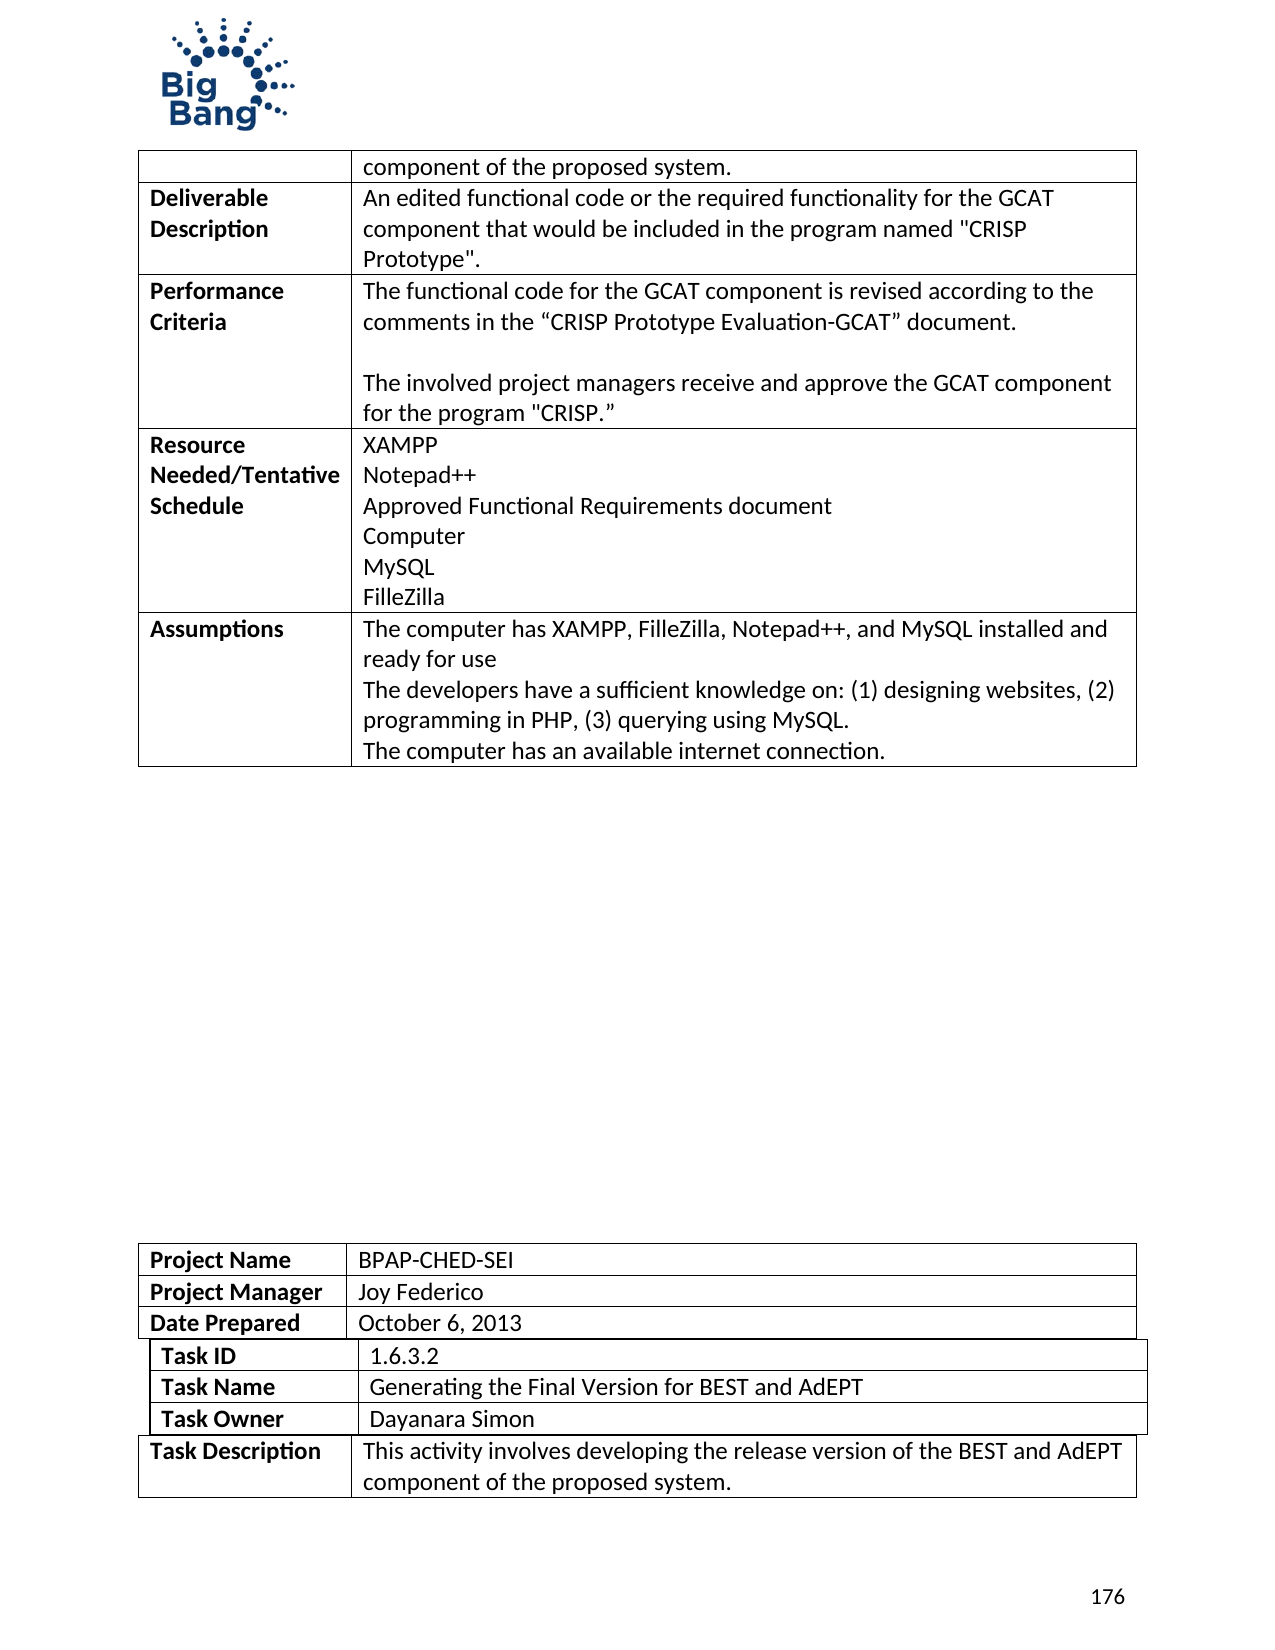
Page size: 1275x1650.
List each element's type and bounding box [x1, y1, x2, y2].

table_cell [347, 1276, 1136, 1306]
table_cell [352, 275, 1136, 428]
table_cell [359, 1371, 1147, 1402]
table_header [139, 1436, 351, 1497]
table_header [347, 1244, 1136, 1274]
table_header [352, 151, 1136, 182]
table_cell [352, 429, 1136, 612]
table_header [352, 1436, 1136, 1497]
picture [147, 11, 302, 138]
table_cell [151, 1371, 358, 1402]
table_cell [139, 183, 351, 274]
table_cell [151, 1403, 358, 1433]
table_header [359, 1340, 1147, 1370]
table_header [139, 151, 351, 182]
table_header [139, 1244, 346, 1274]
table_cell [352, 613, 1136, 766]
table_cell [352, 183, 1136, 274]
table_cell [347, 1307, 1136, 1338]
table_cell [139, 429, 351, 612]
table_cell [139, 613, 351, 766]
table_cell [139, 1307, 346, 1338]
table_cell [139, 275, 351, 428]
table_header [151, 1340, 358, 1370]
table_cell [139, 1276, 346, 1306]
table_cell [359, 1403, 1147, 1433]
